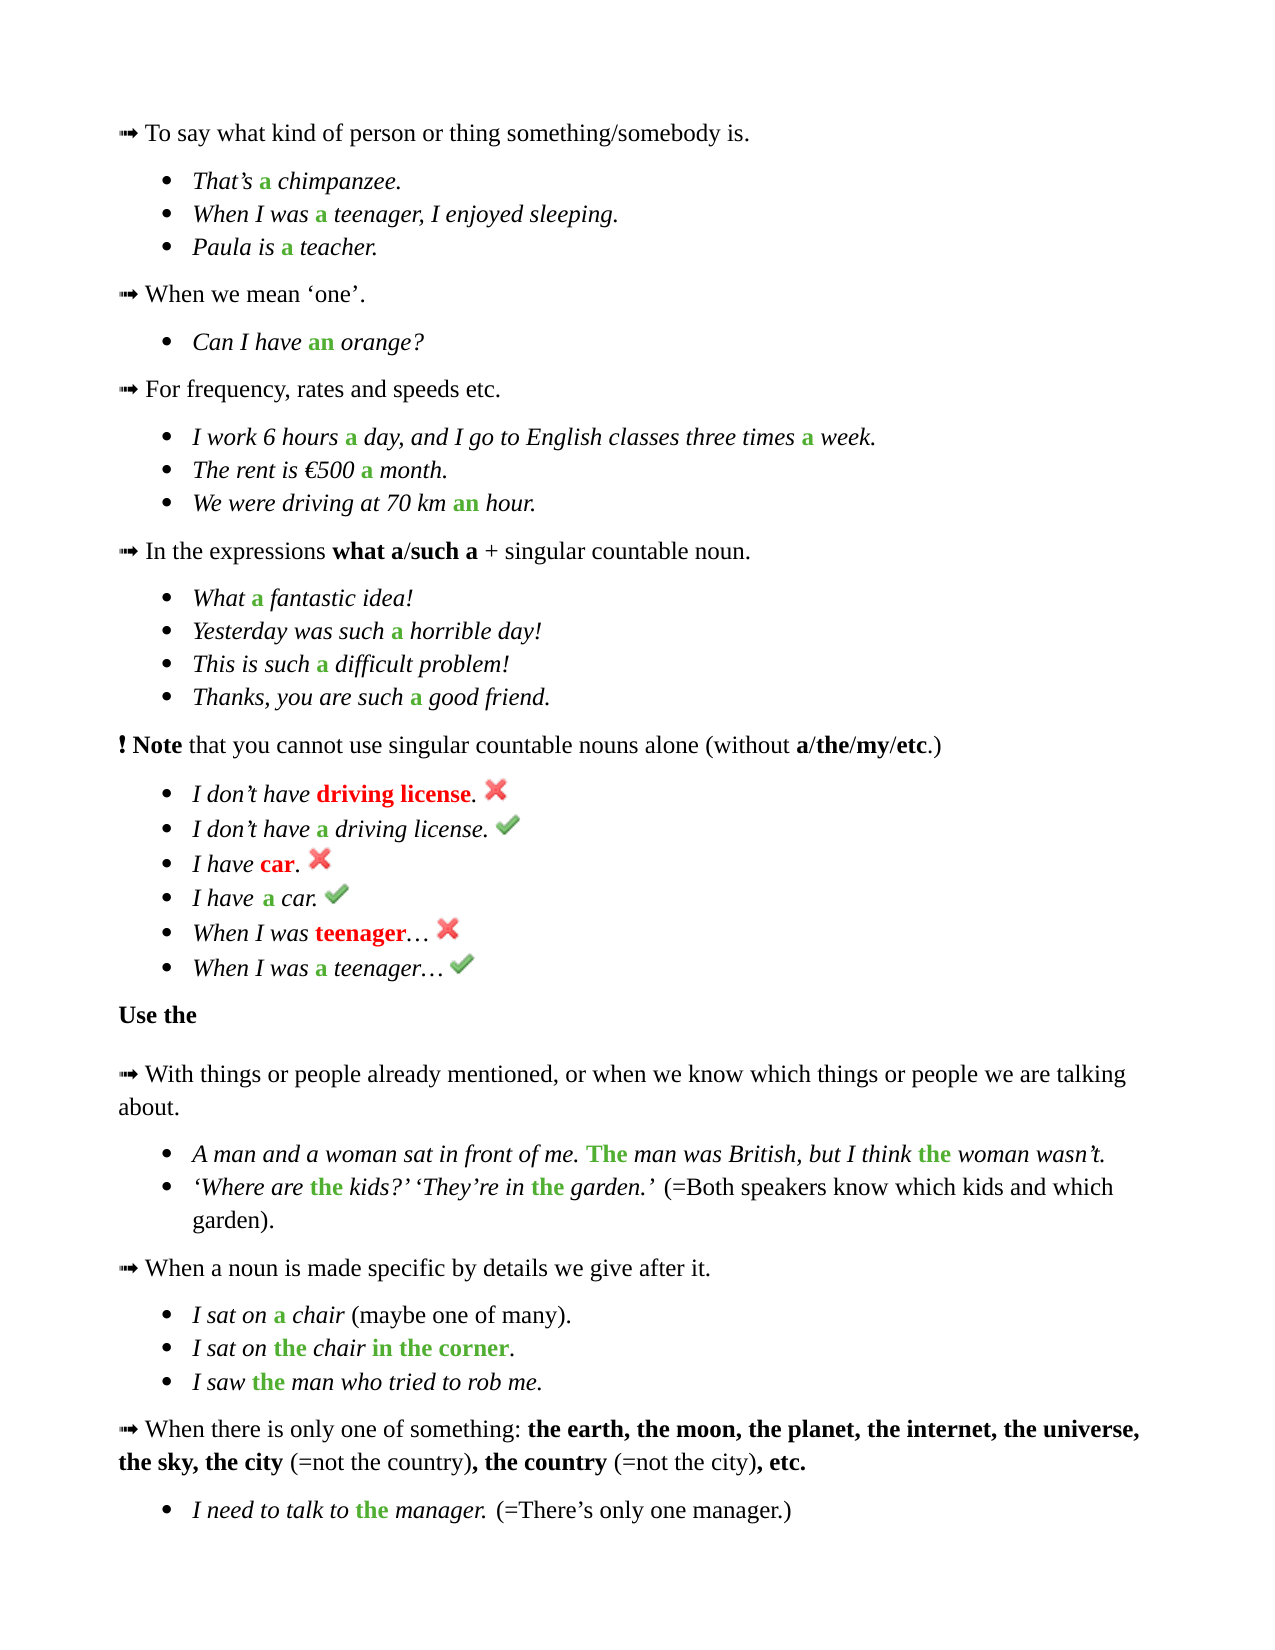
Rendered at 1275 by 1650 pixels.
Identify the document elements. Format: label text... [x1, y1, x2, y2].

text ➟ With things or people already mentioned, or when we know which things or people we are talking about. [118, 1059, 1157, 1120]
text ➟ For frequency, rates and speeds etc. [118, 374, 1157, 403]
picture [495, 812, 521, 838]
list That’s a chimpanzee. [162, 166, 1157, 194]
list A man and a woman sat in front of me. The man was British, but I think the woman wasn’t. [162, 1139, 1157, 1168]
text ➟ To say what kind of person or thing something/somebody is. [118, 118, 1157, 147]
list Yesterday was such a horrible day! [162, 616, 1157, 645]
text ❗ Note that you cannot use singular countable nouns alone (without a/the/my/etc.) [118, 730, 1157, 759]
list Paula is a teacher. [162, 232, 1157, 261]
list I don’t have a driving license. [162, 812, 1157, 843]
list I need to talk to the manager. (=There’s only one manager.) [162, 1495, 1157, 1523]
list When I was teenager… [162, 916, 1157, 947]
text ➟ When a noun is made specific by details we give after it. [118, 1253, 1157, 1282]
list What a fantastic idea! [162, 583, 1157, 612]
list I saw the man who tried to rob me. [162, 1367, 1157, 1395]
picture [483, 777, 509, 803]
list I work 6 hours a day, and I go to English classes three times a week. [162, 422, 1157, 451]
list Thanks, you are such a good friend. [162, 682, 1157, 711]
list I have car. [162, 847, 1157, 877]
text ➟ In the expressions what a/such a + singular countable noun. [118, 536, 1157, 564]
list When I was a teenager, I enjoyed sleeping. [162, 199, 1157, 227]
subtitle Use the [118, 1000, 1157, 1029]
picture [435, 916, 461, 942]
list I sat on the chair in the corner. [162, 1333, 1157, 1362]
list The rent is €500 a month. [162, 455, 1157, 484]
text ➟ When we mean ‘one’. [118, 279, 1157, 308]
text ➟ When there is only one of something: the earth, the moon, the planet, the internet, the universe, the sky, the city (=not the country), the country (=not the city), etc. [118, 1414, 1157, 1476]
list When I was a teenager… [162, 951, 1157, 982]
list I don’t have driving license. [162, 778, 1157, 808]
list Can I have an orange? [162, 327, 1157, 356]
list ‘Where are the kids?’ ‘They’re in the garden.’ (=Both speakers know which kids and which garden). [162, 1172, 1157, 1234]
picture [324, 881, 350, 907]
list I have a car. [162, 882, 1157, 912]
list I sat on a chair (maybe one of many). [162, 1301, 1157, 1329]
picture [449, 951, 475, 977]
list This is such a difficult problem! [162, 649, 1157, 678]
list We were driving at 70 km an hour. [162, 488, 1157, 517]
picture [307, 847, 333, 872]
